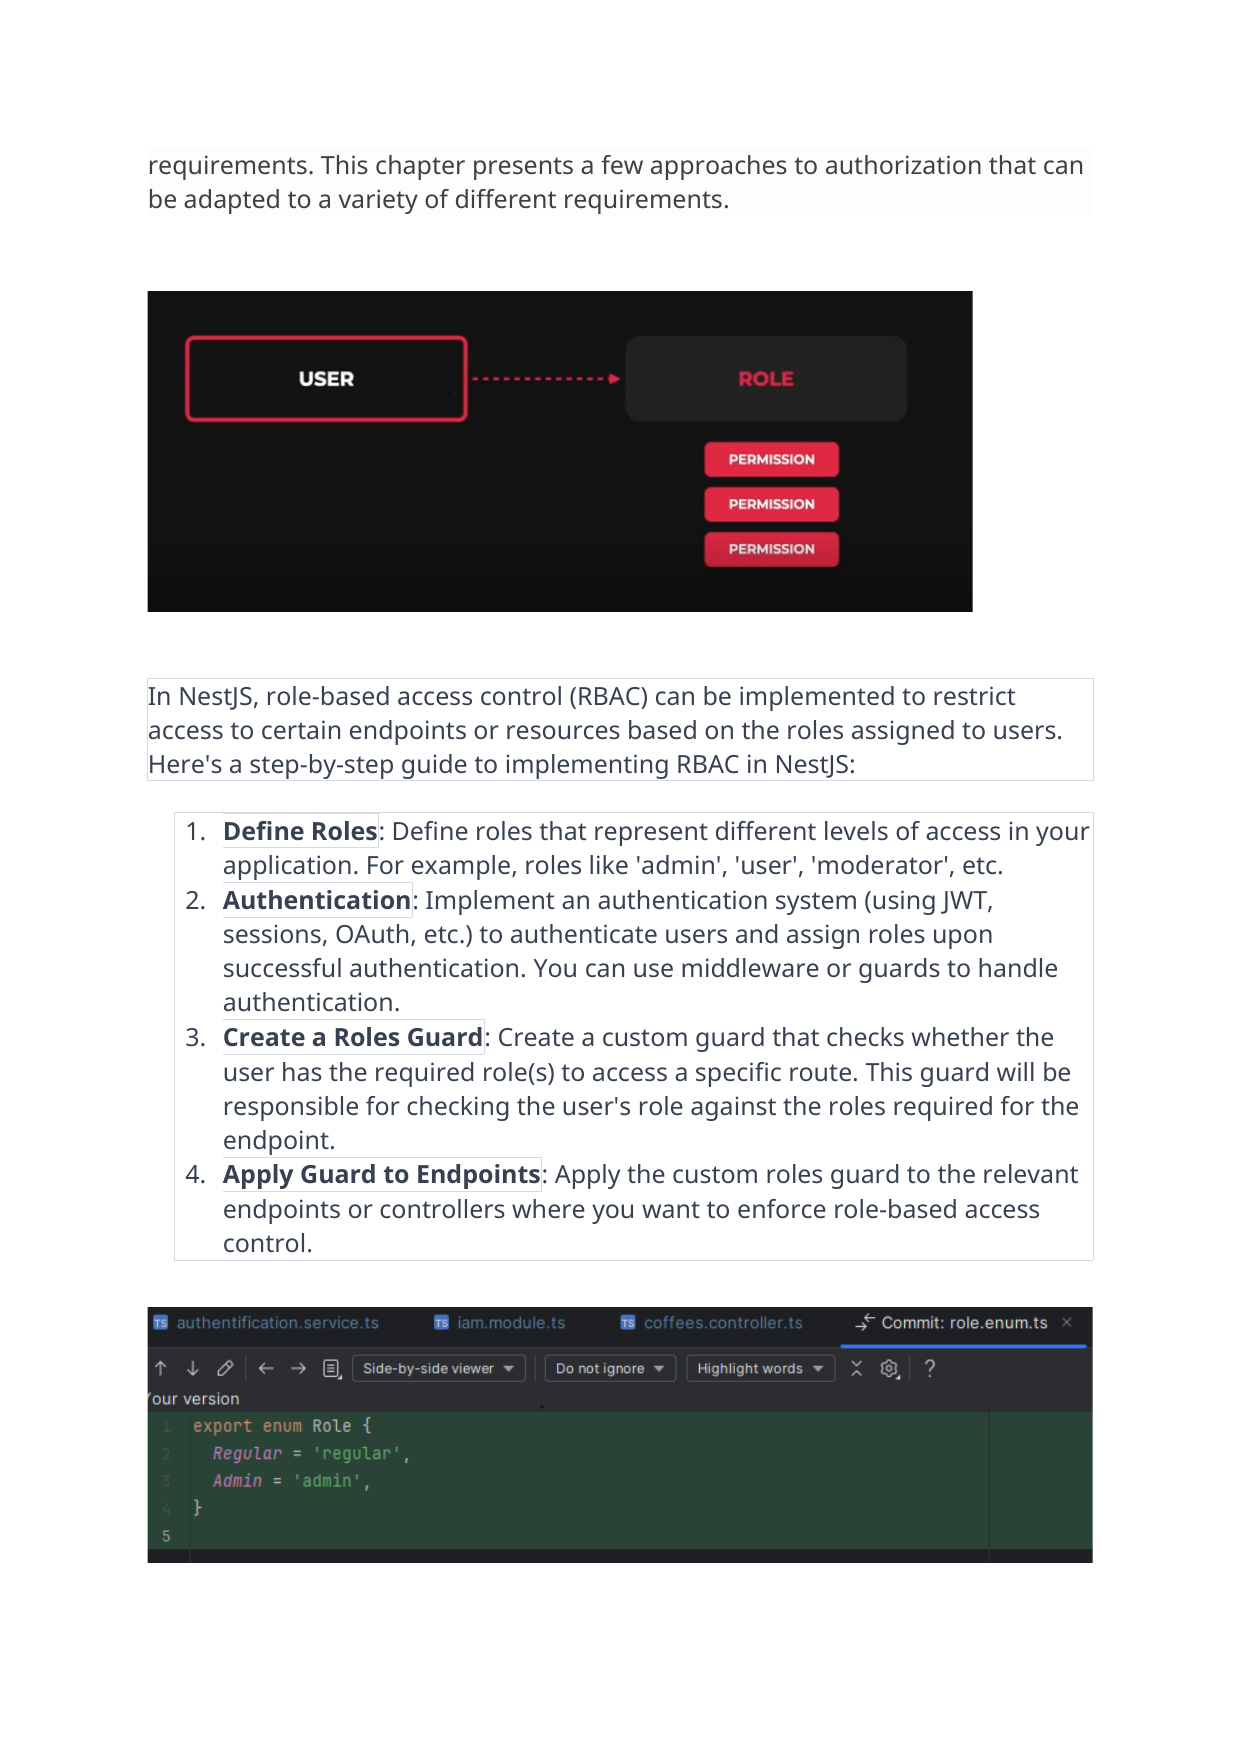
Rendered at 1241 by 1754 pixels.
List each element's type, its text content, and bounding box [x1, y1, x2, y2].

list Authentication: Implement an authentication system (using JWT, sessions, OAuth, etc.) to authenticate users and assign roles upon successful authentication. You can use middleware or guards to handle authentication. [175, 881, 1093, 1019]
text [148, 148, 1093, 216]
list Apply Guard to Endpoints: Apply the custom roles guard to the relevant endpoints or controllers where you want to enforce role-based access control. [175, 1156, 1093, 1260]
text In NestJS, role-based access control (RBAC) can be implemented to restrict access to certain endpoints or resources based on the roles assigned to users. Here's a step-by-step guide to implementing RBAC in NestJS: [148, 679, 1093, 780]
list Create a Roles Guard: Create a custom guard that checks whether the user has the required role(s) to access a specific route. This guard will be responsible for checking the user's role against the roles required for the endpoint. [175, 1019, 1093, 1156]
list Define Roles: Define roles that represent different levels of access in your application. For example, roles like 'admin', 'user', 'moderator', etc. [175, 813, 1093, 881]
picture [147, 1307, 1093, 1563]
picture [147, 291, 973, 612]
